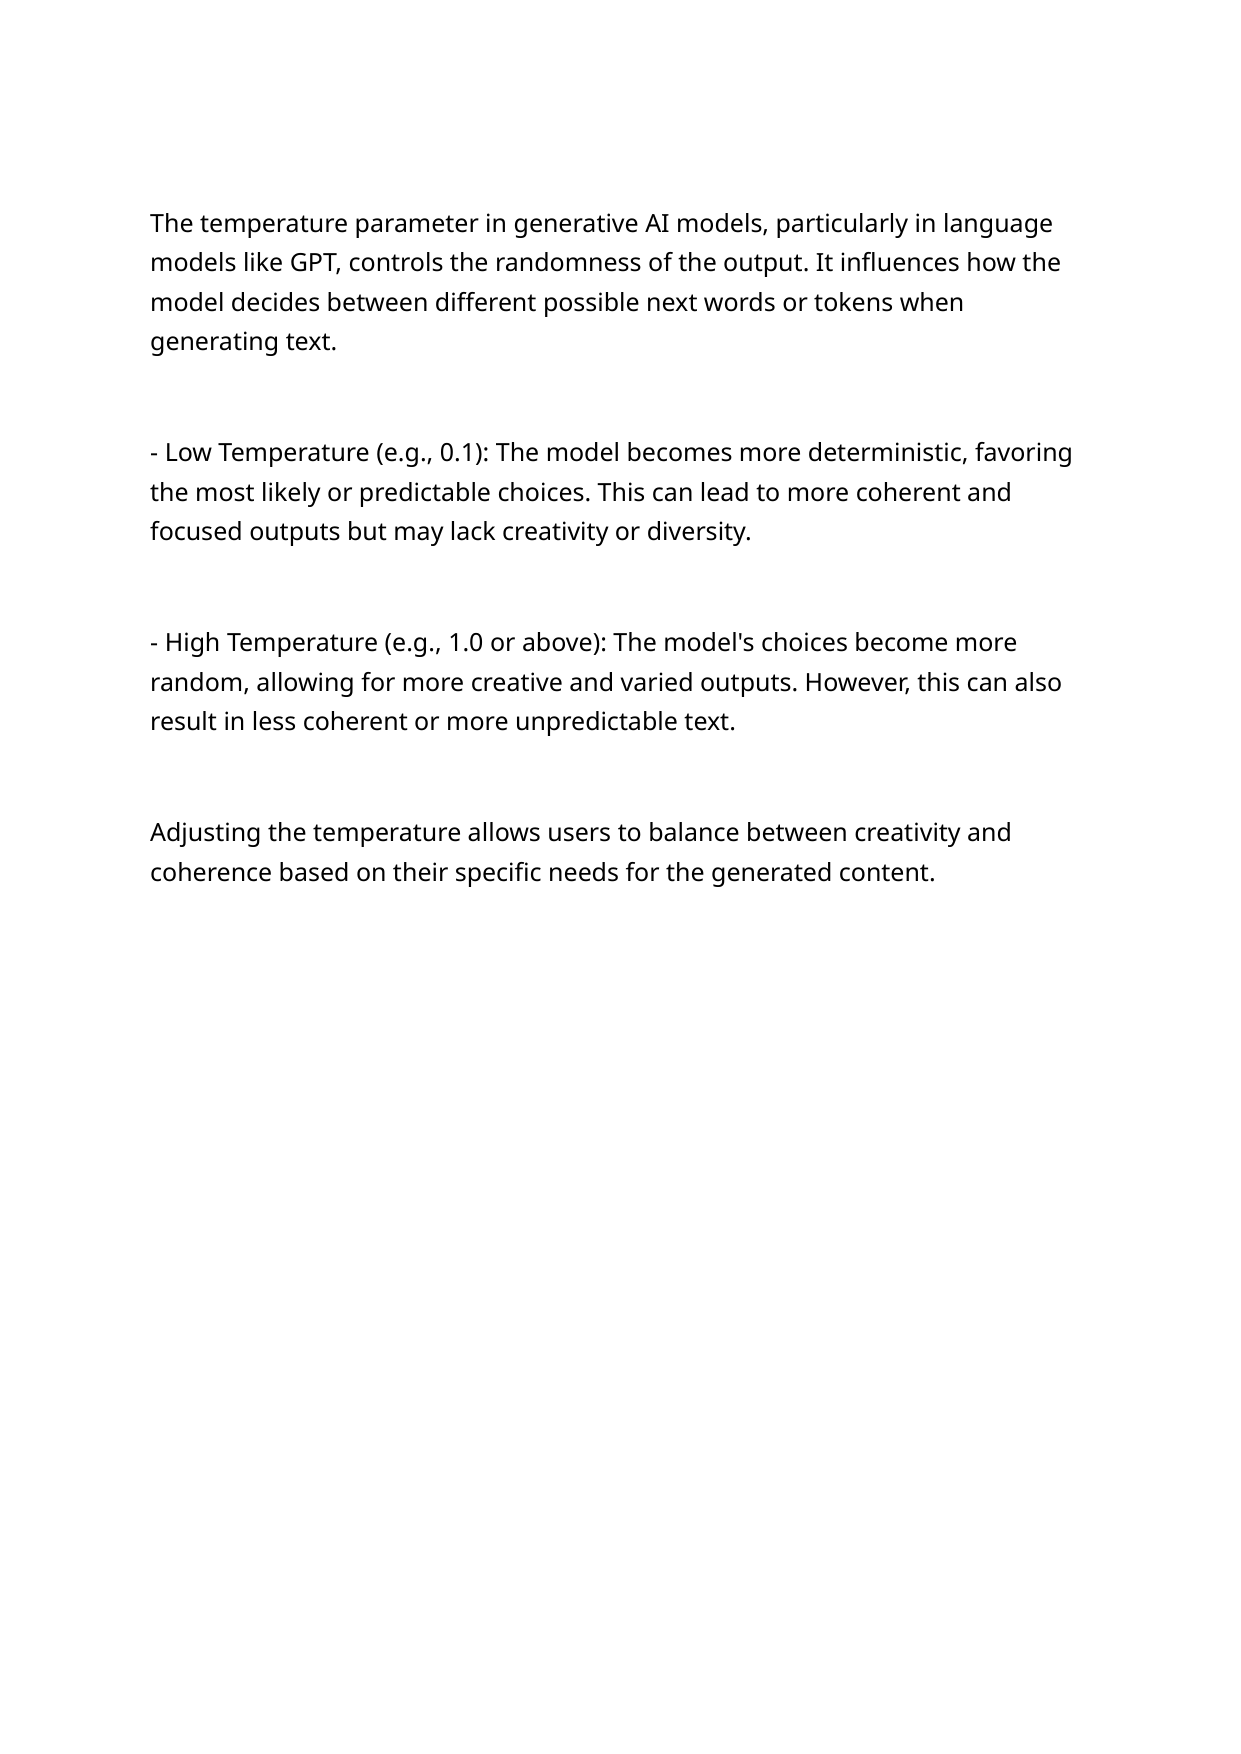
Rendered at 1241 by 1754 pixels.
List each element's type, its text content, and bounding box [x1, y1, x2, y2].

text The temperature parameter in generative AI models, particularly in language models like GPT, controls the randomness of the output. It influences how the model decides between different possible next words or tokens when generating text. [150, 206, 1090, 357]
text - High Temperature (e.g., 1.0 or above): The model's choices become more random, allowing for more creative and varied outputs. However, this can also result in less coherent or more unpredictable text. [150, 625, 1090, 737]
text Adjusting the temperature allows users to balance between creativity and coherence based on their specific needs for the generated content. [150, 815, 1090, 888]
text - Low Temperature (e.g., 0.1): The model becomes more deterministic, favoring the most likely or predictable choices. This can lead to more coherent and focused outputs but may lack creativity or diversity. [150, 435, 1090, 547]
